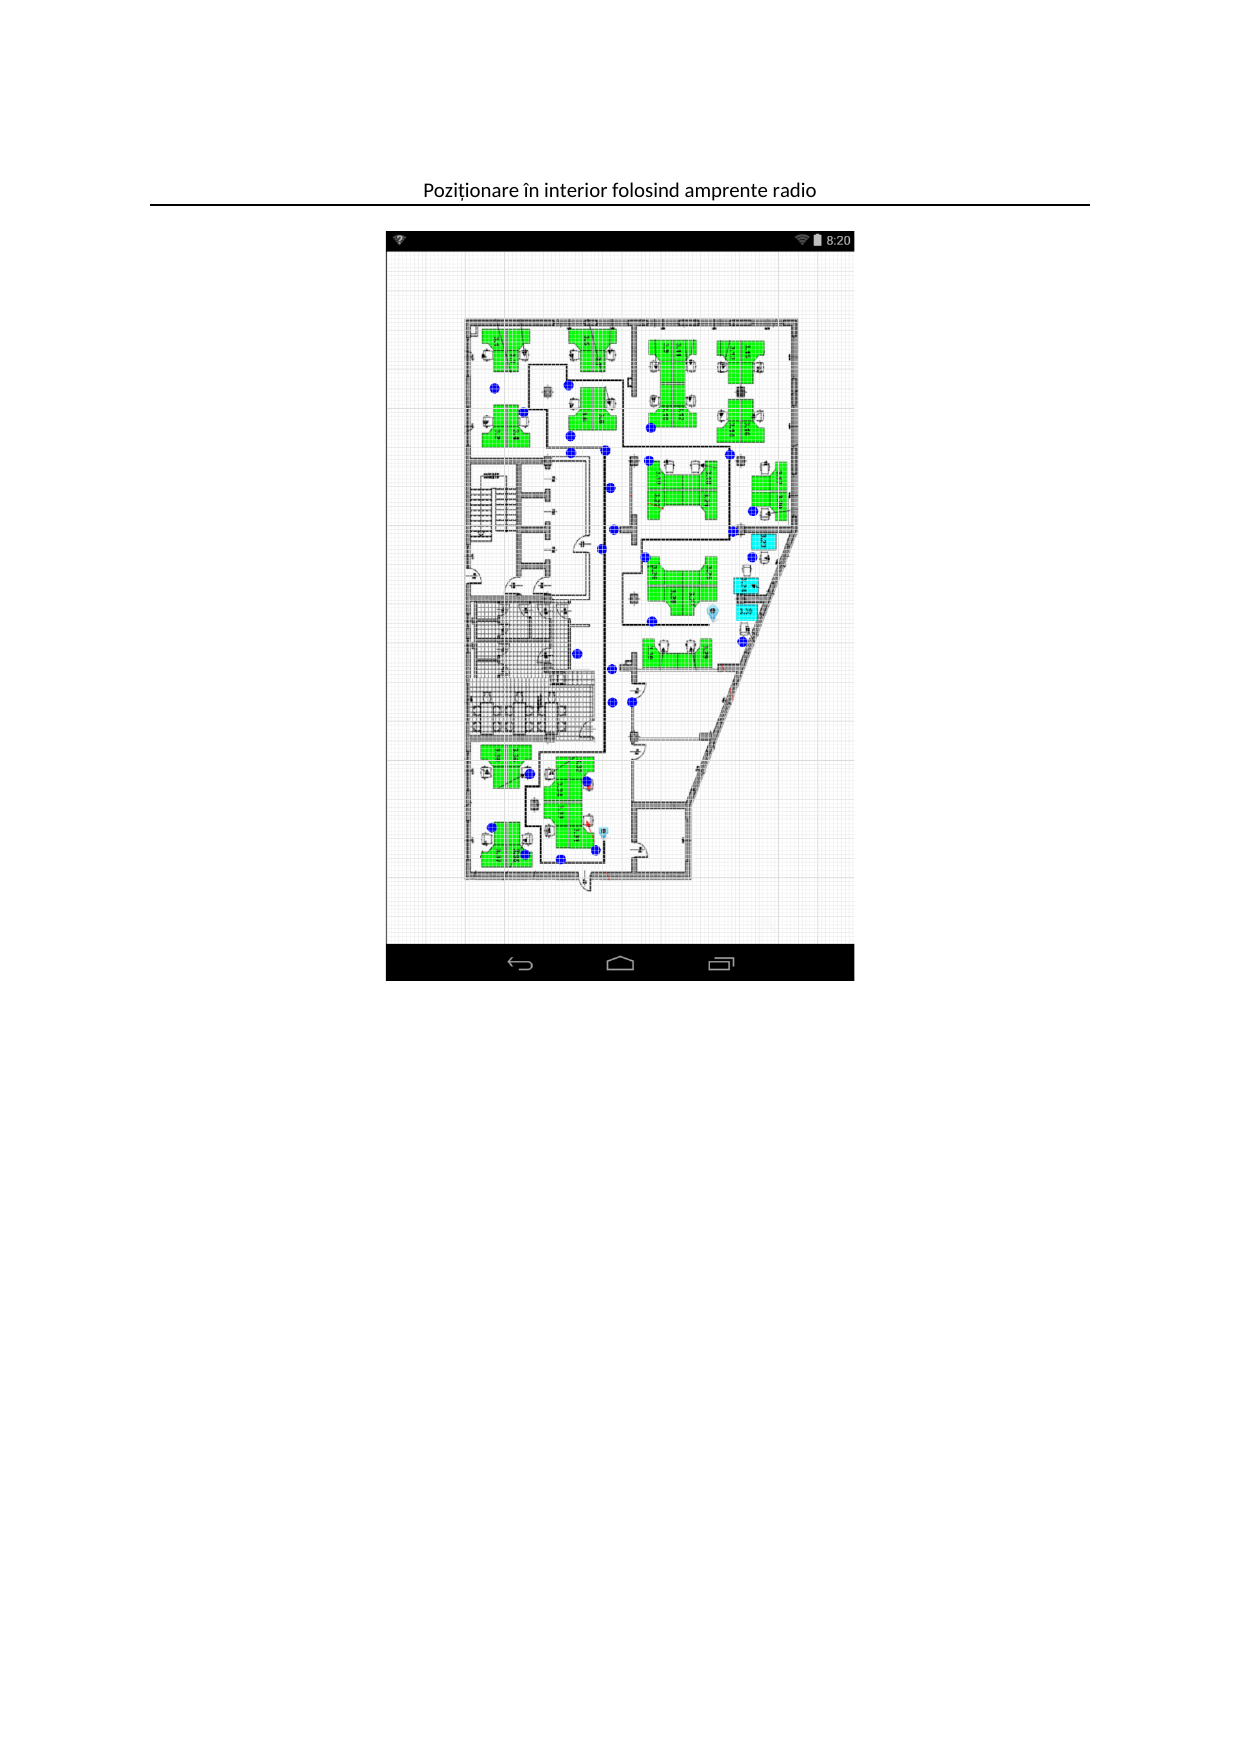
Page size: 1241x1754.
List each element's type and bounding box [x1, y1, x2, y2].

picture [385, 231, 855, 981]
